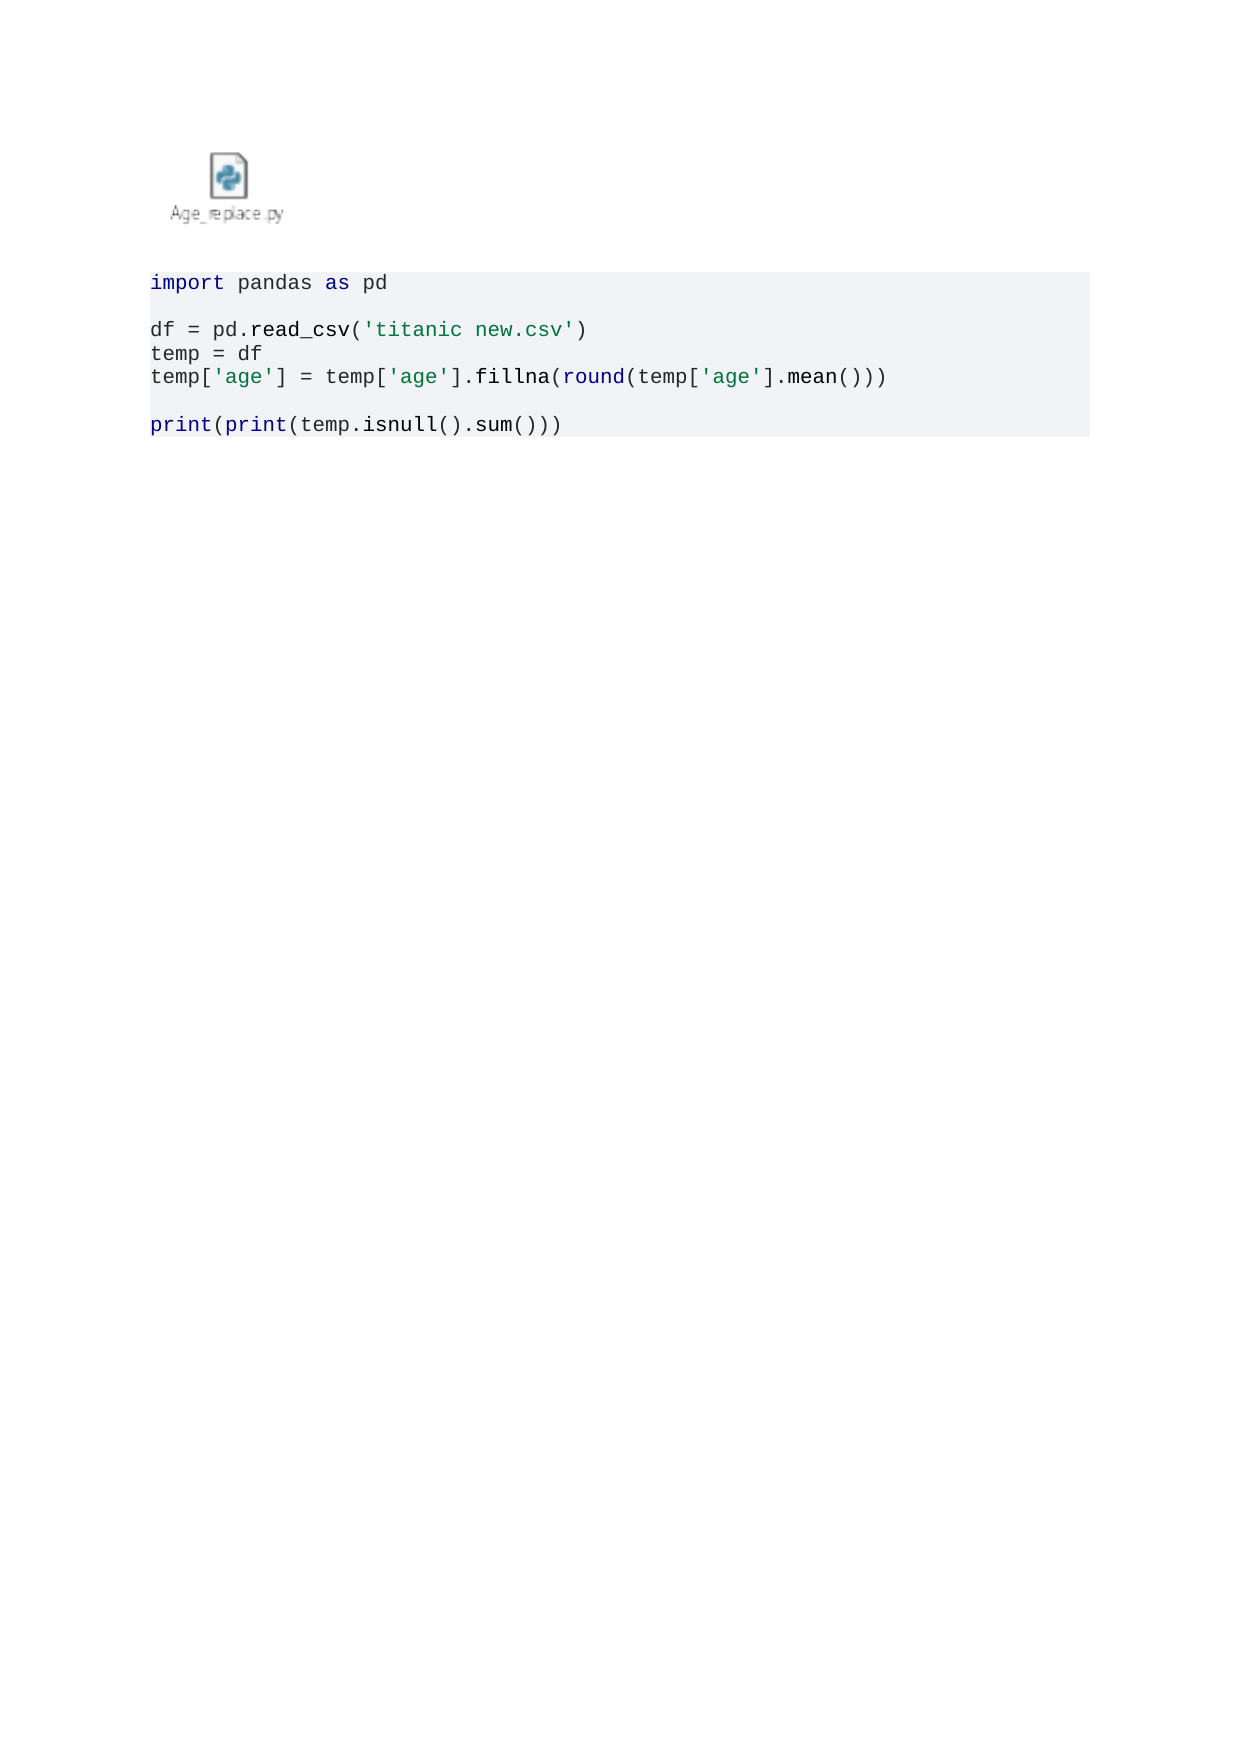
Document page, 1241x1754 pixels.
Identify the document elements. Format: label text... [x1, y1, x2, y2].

text import pandas as pd df = pd.read_csv('titanic new.csv') temp = df temp['age'] = temp['age'].fillna(round(temp['age'].mean())) print(print(temp.isnull().sum())) [150, 272, 1090, 437]
